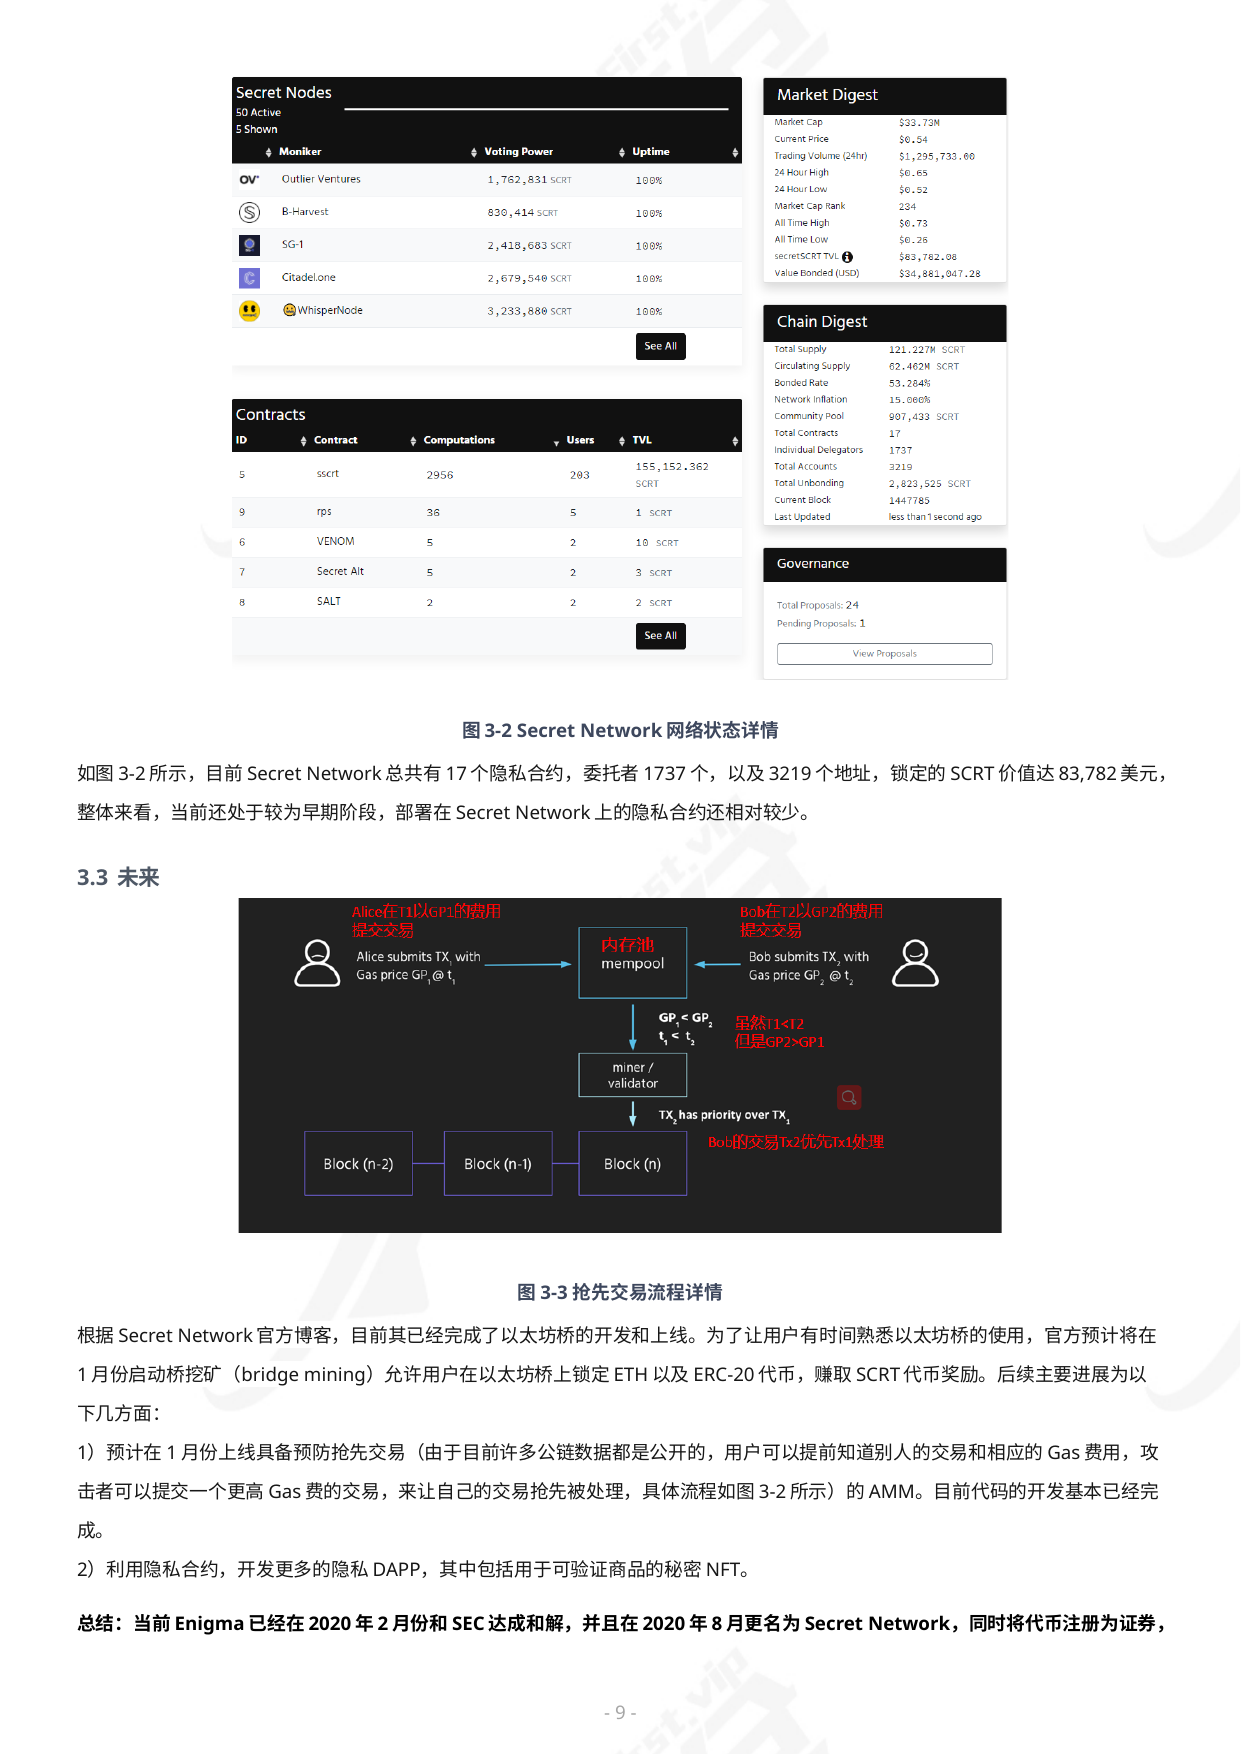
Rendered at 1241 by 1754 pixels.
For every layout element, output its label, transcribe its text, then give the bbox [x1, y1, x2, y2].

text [77, 77, 1163, 104]
picture [0, 0, 1241, 1754]
text 图3-3 抢先交易流程详情 [77, 1318, 1163, 1345]
list 未来 [77, 901, 1163, 933]
text 图3-2 Secret Network网络状态详情 [77, 756, 1163, 783]
text 如图3-2所示，目前Secret Network总共有17个隐私合约，委托者1737个，以及3219个地址，锁定的SCRT价值达83,782美元，整体来看，当前还处于较为早期阶段，部署在Secret Network上的隐私合约还相对较少。 [77, 797, 1163, 868]
text 根据Secret Network官方博客，目前其已经完成了以太坊桥的开发和上线。为了让用户有时间熟悉以太坊桥的使用，官方预计将在1月份启动桥挖矿（bridge mining）允许用户在以太坊桥上锁定ETH以及ERC-20代币，赚取SCRT代币奖励。后续主要进展为以下几方面： 1）预计在1月份上线具备预防抢先交易（由于目前许多公链数据都是公开的，用户可以提前知道别人的交易和相应的Gas费用，攻击者可以提交一个更高Gas费的交易，来让自己的交易抢先被处理，具体流程如图3-2所示）的AMM。目前代码的开发基本已经完成。 2）利用隐私合约，开发更多的隐私DAPP，其中包括用于可验证商品的秘密NFT。 [77, 1359, 1163, 1625]
